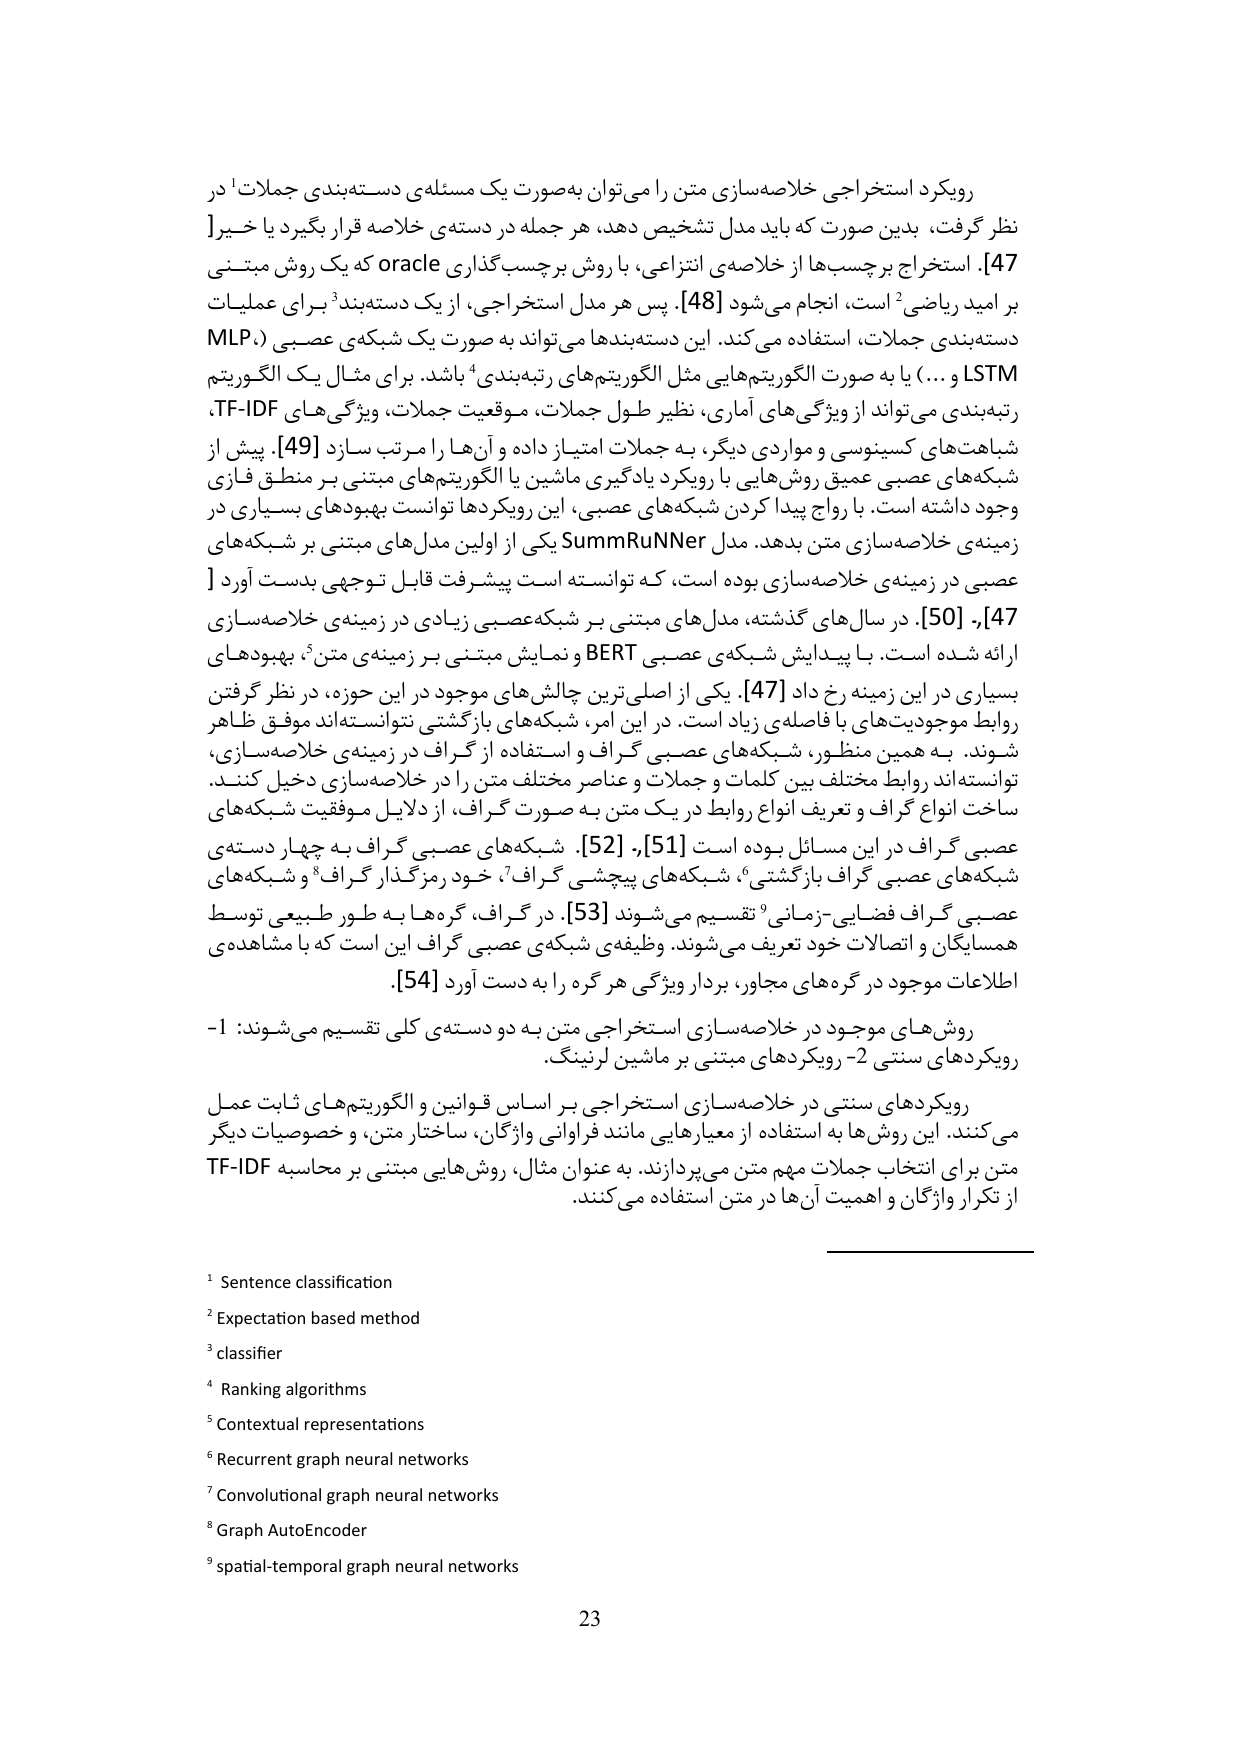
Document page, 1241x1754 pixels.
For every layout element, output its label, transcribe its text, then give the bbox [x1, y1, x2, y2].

text رویکرد استخراجی خلاصه‌سازی متن را می‌توان به‌صورت یک مسئله‌ی دسته‌بندی جملات در نظر گرفت، بدین صورت که باید مدل تشخیص دهد، هر جمله در دسته‌ی خلاصه قرار بگیرد یا خیر[47]. استخراج برچسب‌ها از خلاصه‌ی انتزاعی، با روش برچسب‌گذاری oracle که یک روش مبتنی بر امید ریاضی است، انجام می‌شود [48]. پس هر مدل استخراجی، از یک دسته‌بند برای عملیات دسته‌بندی جملات، استفاده می‌کند. این دسته‌بند‌ها می‌تواند به صورت یک شبکه‌ی عصبی (MLP، LSTM و ...) یا به صورت الگوریتم‌هایی مثل الگوریتم‌های رتبه‌بندی باشد. برای مثال یک الگوریتم رتبه‌بندی می‌تواند از ویژگی‌های آماری، نظیر طول جملات، موقعیت جملات، ویژگی‌های TF-IDF، شباهت‌های کسینوسی و مواردی دیگر، به جملات امتیاز داده و آن‌ها را مرتب سازد [49]. پیش از شبکه‌های عصبی عمیق روش‌هایی با رویکرد یادگیری ماشین یا الگوریتم‌های مبتنی بر منطق فازی وجود داشته است. با رواج پیدا کردن شبکه‌های عصبی، این رویکرد‌ها توانست بهبود‌های بسیاری در زمینه‌ی خلاصه‌سازی متن بدهد. مدل SummRuNNer یکی از اولین مدل‌های مبتنی بر شبکه‌های عصبی در زمینه‌ی خلاصه‌سازی بوده است، که توانسته است پیشرفت قابل توجهی بدست آورد [47], [50]. در سال‌های گذشته، مدل‌های مبتنی بر شبکه‌عصبی زیادی در زمینه‌ی خلاصه‌سازی ارائه شده است. با پیدایش شبکه‌ی عصبی BERT و نمایش مبتنی بر زمینه‌ی متن، بهبود‌های بسیاری در این زمینه رخ داد [47]. یکی از اصلی‌ترین چالش‌های موجود در این حوزه‌، در نظر گرفتن روابط موجودیت‌ها‌ی با فاصله‌ی زیاد است. در این امر، شبکه‌های بازگشتی نتوانسته‌اند موفق ظاهر شوند. به همین منظور، شبکه‌های عصبی گراف و استفاده از گراف در زمینه‌ی خلاصه‌سازی، توانسته‌اند روابط مختلف بین کلمات و جملات و عناصر مختلف متن را در خلاصه‌سازی دخیل کنند. ساخت انواع گراف و تعریف انواع روابط در یک متن به صورت گراف، از دلایل موفقیت شبکه‌های عصبی گراف در این مسائل بوده است [51], [52]. شبکه‌های عصبی گراف به چهار دسته‌ی شبکه‌های عصبی گراف بازگشتی، شبکه‌های پیچشی گراف، خود رمزگذار گراف و شبکه‌های عصبی گراف فضایی-زمانی تقسیم می‌شوند [53]. در گراف، گره‌ها به طور طبیعی توسط همسایگان و اتصالات خود تعریف می‌شوند. وظیفه‌ی شبکه‌ی عصبی گراف این است که با مشاهده‌ی اطلاعات موجود در گره‌های مجاور، بردار ویژگی هر گره را به دست آورد [54]. [207, 177, 1018, 997]
text رویکردهای سنتی در خلاصه‌سازی استخراجی بر اساس قوانین و الگوریتم‌های ثابت عمل می‌کنند. این روش‌ها به استفاده از معیارهایی مانند فراوانی واژگان، ساختار متن، و خصوصیات دیگر متن برای انتخاب جملات مهم متن می‌پردازند. به عنوان مثال، روش‌هایی مبتنی بر محاسبه TF-IDF از تکرار واژگان و اهمیت آن‌ها در متن استفاده می‌کنند. [207, 1092, 1018, 1213]
text روش‌های موجود در خلاصه‌سازی استخراجی متن به دو دسته‌ی کلی تقسیم می‌شوند: 1- رویکردهای سنتی 2- رویکردهای مبتنی بر ماشین لرنینگ. [207, 1017, 1018, 1073]
